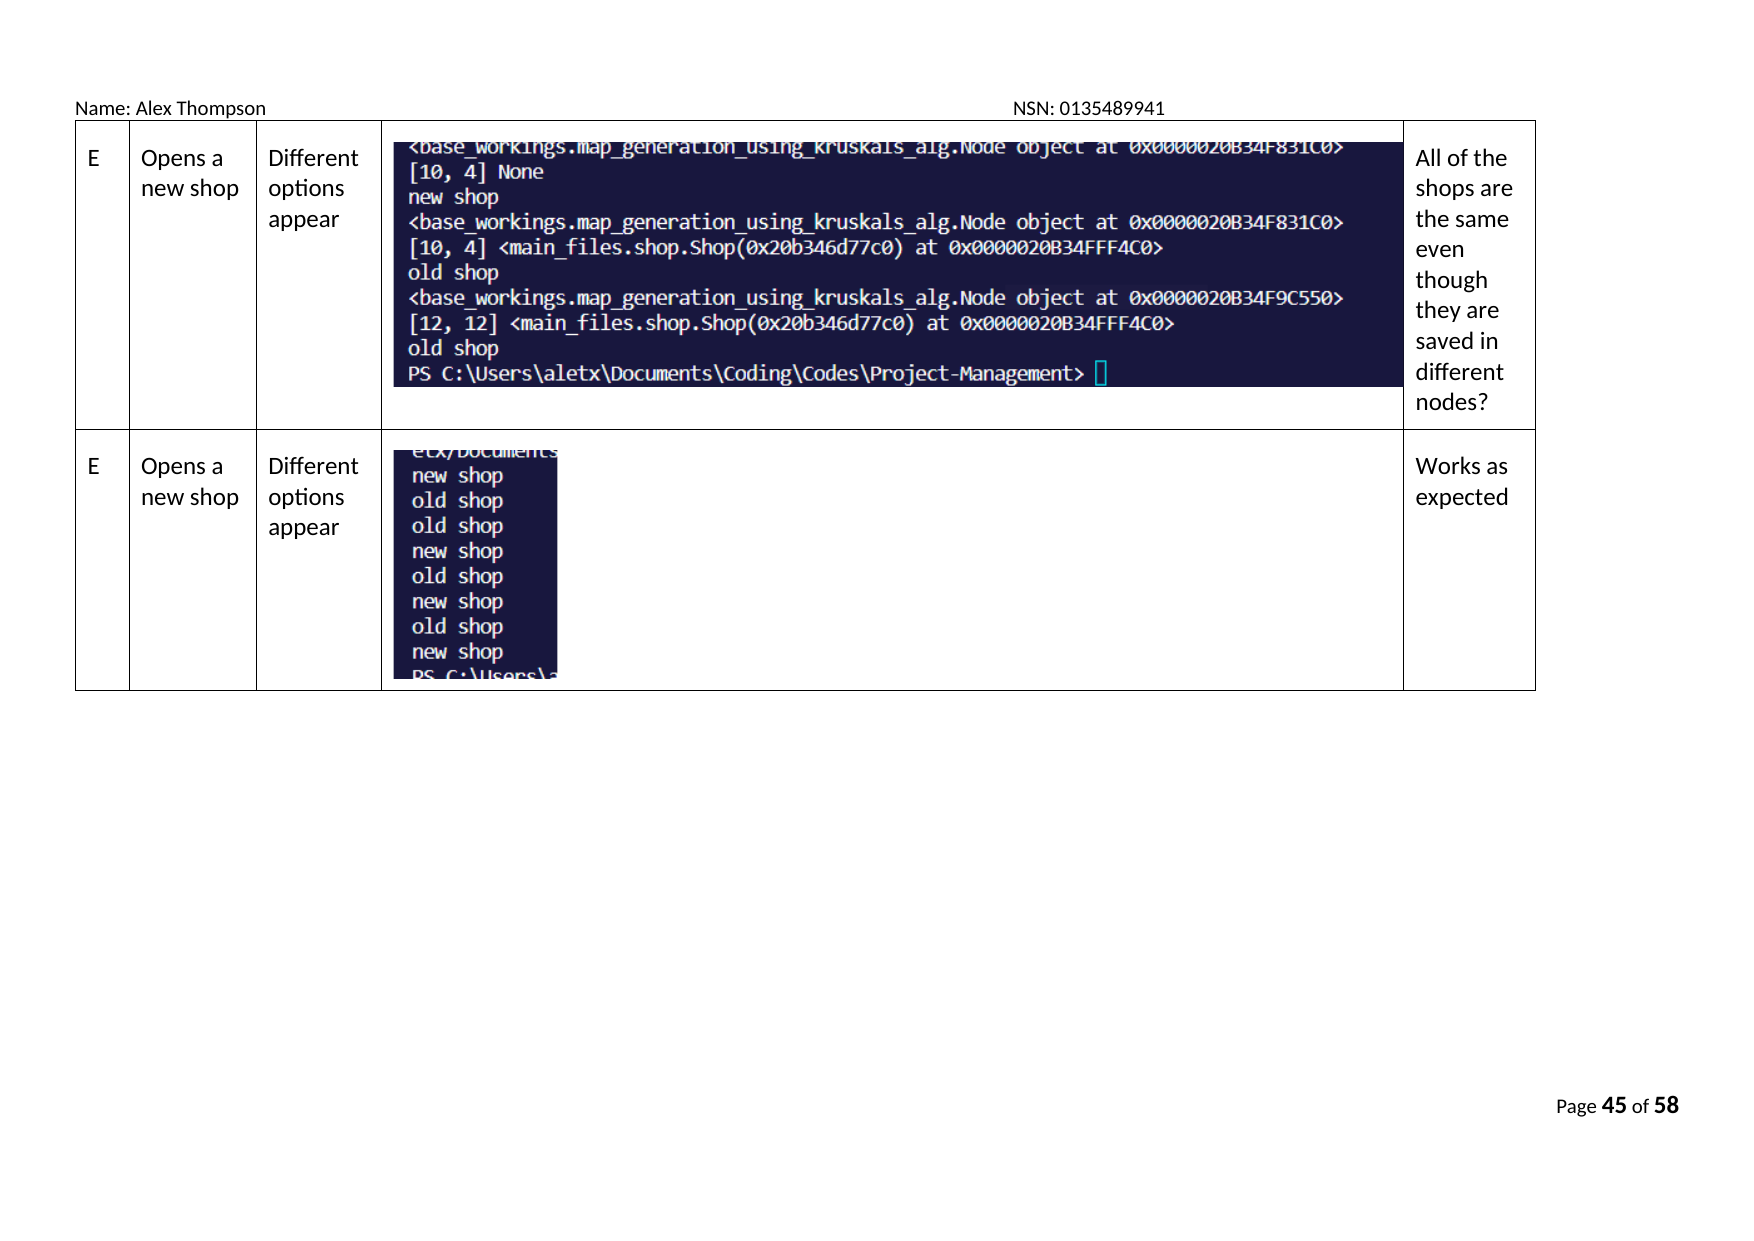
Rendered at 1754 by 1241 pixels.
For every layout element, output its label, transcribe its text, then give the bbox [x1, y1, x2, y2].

table_cell [382, 121, 1403, 428]
table_cell E [76, 430, 129, 690]
table_cell [382, 430, 1403, 690]
table_cell Opens a new shop [130, 430, 256, 690]
picture [393, 450, 558, 679]
table_cell Different options appear [257, 121, 381, 428]
table_cell Works as expected [1404, 430, 1535, 690]
table_cell All of the shops are the same even though they are saved in different nodes? [1404, 121, 1535, 428]
table_cell Opens a new shop [130, 121, 256, 428]
table_cell E [76, 121, 129, 428]
table_cell Different options appear [257, 430, 381, 690]
picture [393, 142, 1404, 387]
